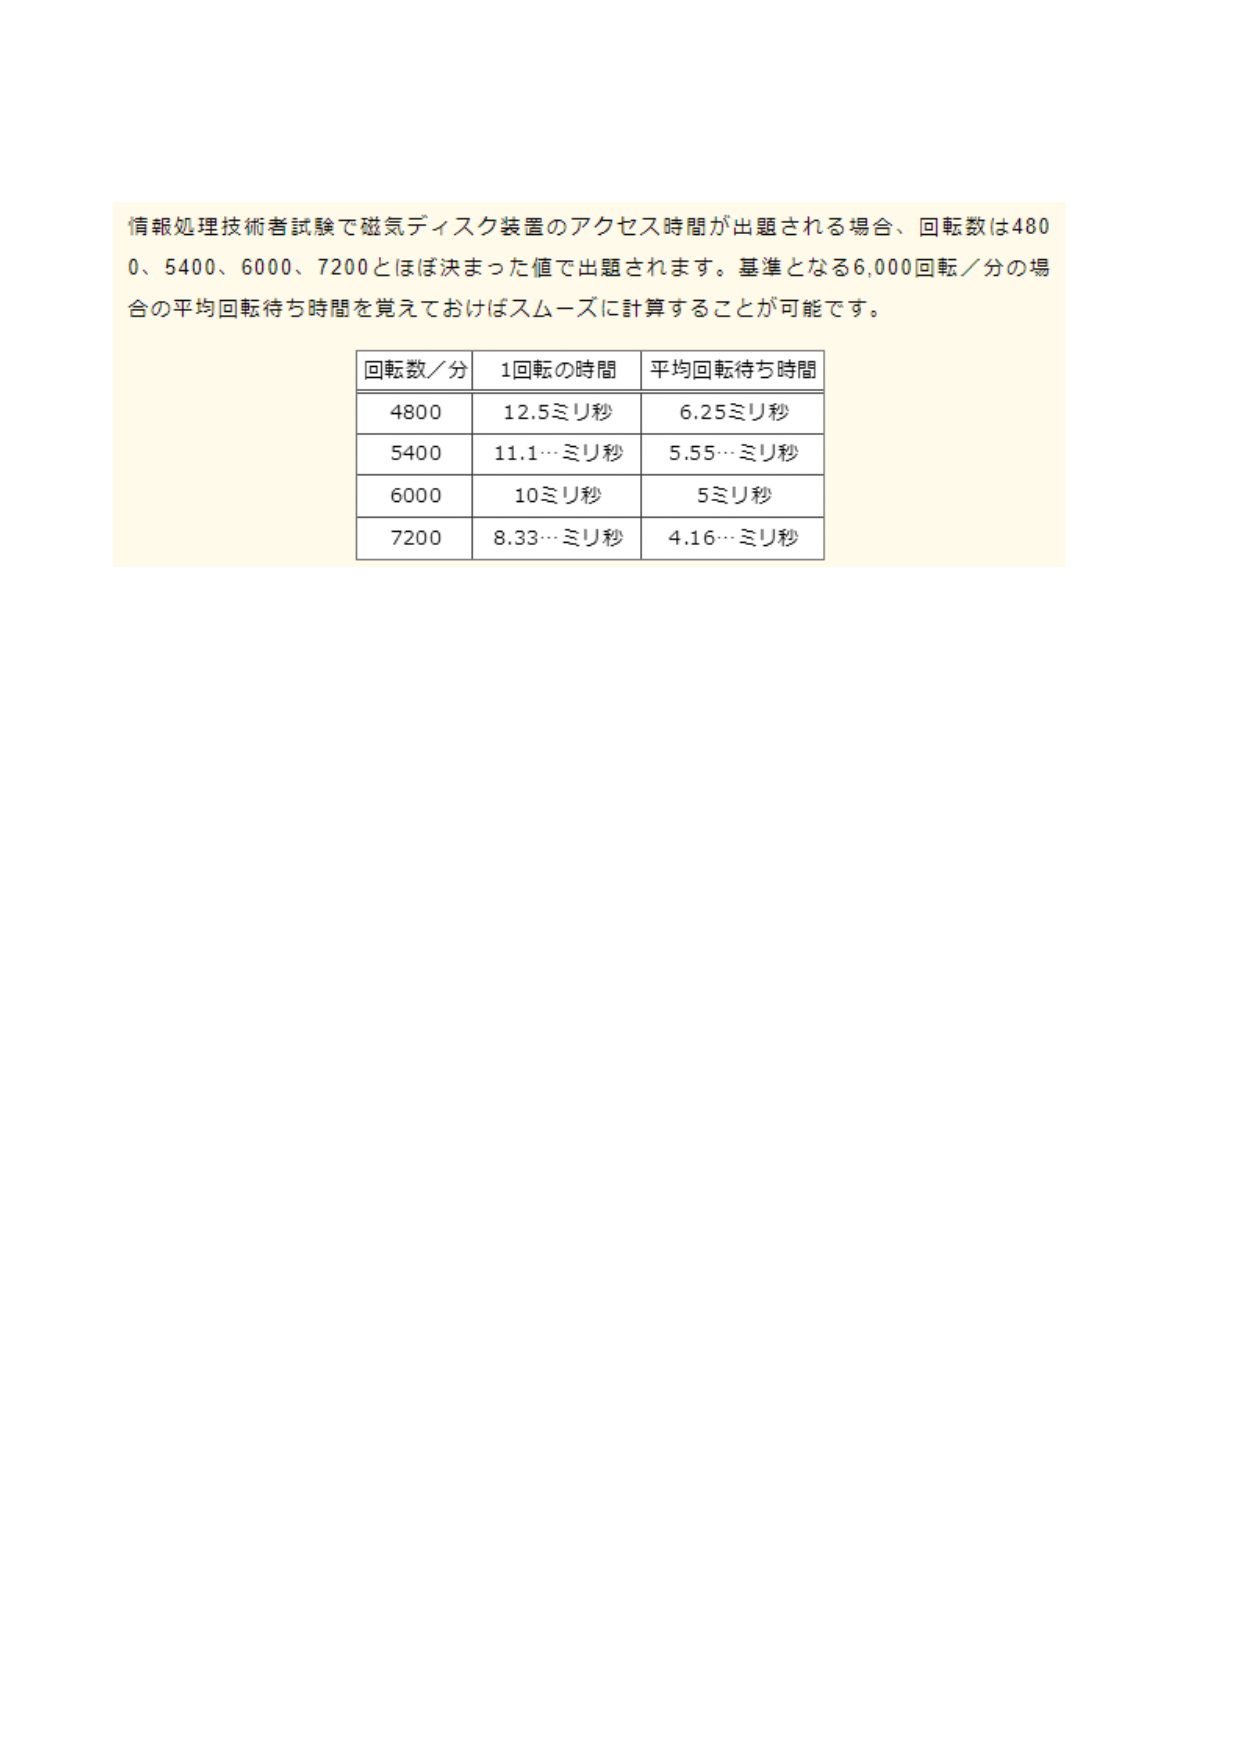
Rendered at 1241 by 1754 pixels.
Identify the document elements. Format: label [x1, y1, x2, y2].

picture [112, 202, 1066, 567]
